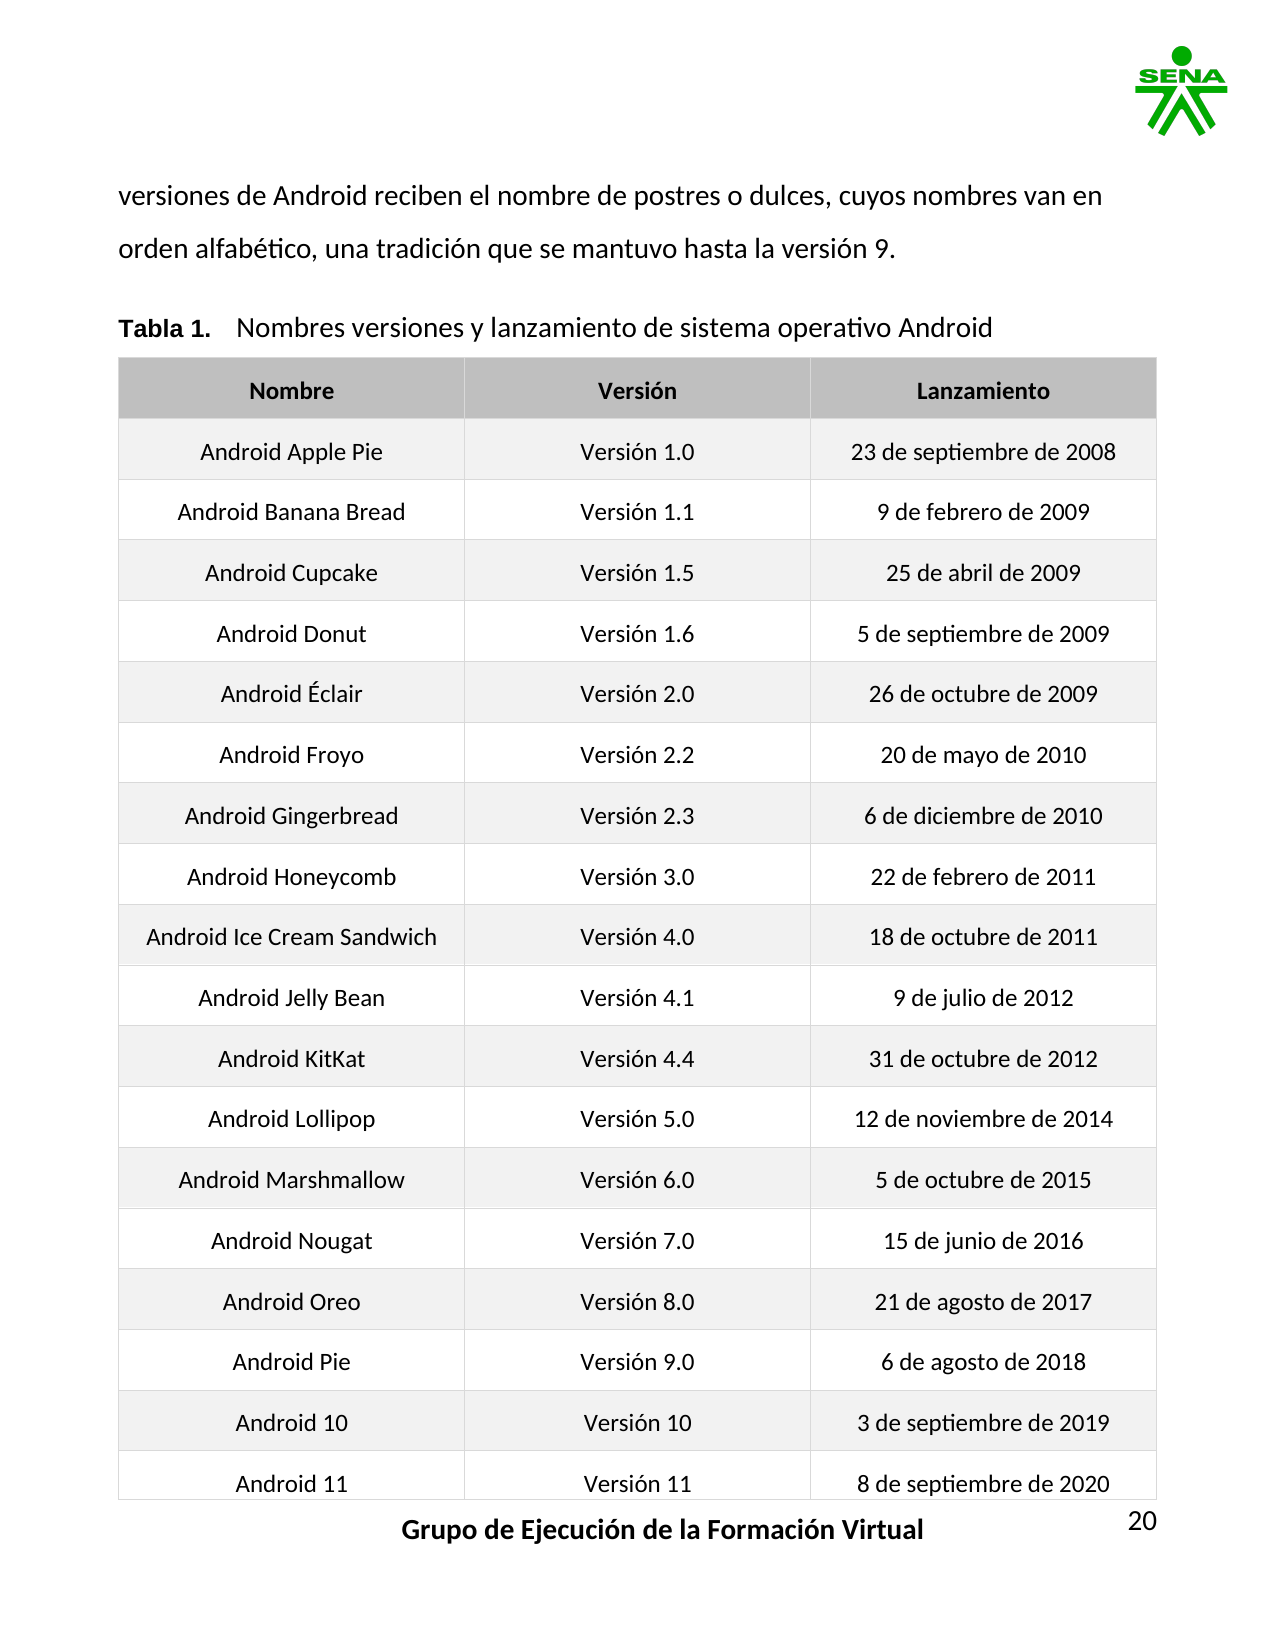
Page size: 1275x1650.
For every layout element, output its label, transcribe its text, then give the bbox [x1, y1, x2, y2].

table_cell Versión 7.0 [465, 1209, 810, 1268]
table_cell 5 de octubre de 2015 [811, 1148, 1156, 1207]
table_cell 8 de septiembre de 2020 [811, 1451, 1156, 1498]
table_cell Android Lollipop [119, 1087, 464, 1147]
table_cell Android Marshmallow [119, 1148, 464, 1207]
table_cell Android 11 [119, 1451, 464, 1498]
table_cell Android Cupcake [119, 540, 464, 600]
table_cell Versión 2.3 [465, 783, 810, 843]
table_cell 3 de septiembre de 2019 [811, 1391, 1156, 1450]
table_cell 22 de febrero de 2011 [811, 844, 1156, 904]
table_cell Android Oreo [119, 1269, 464, 1329]
table_cell 20 de mayo de 2010 [811, 723, 1156, 782]
table_cell 21 de agosto de 2017 [811, 1269, 1156, 1329]
table_cell Versión 10 [465, 1391, 810, 1450]
table_cell Versión 1.1 [465, 480, 810, 539]
table_header Versión [465, 358, 810, 418]
table_cell Versión 2.2 [465, 723, 810, 782]
table_cell Versión 1.0 [465, 419, 810, 479]
table_cell Versión 1.5 [465, 540, 810, 600]
table_cell Android Ice Cream Sandwich [119, 905, 464, 964]
table_cell 6 de agosto de 2018 [811, 1330, 1156, 1389]
table_cell Android Nougat [119, 1209, 464, 1268]
picture [1135, 46, 1228, 136]
table_cell Versión 2.0 [465, 662, 810, 722]
table_cell Android Honeycomb [119, 844, 464, 904]
table_cell Android 10 [119, 1391, 464, 1450]
table_cell 26 de octubre de 2009 [811, 662, 1156, 722]
table_cell Versión 4.1 [465, 966, 810, 1025]
table_cell 6 de diciembre de 2010 [811, 783, 1156, 843]
table_cell Android Gingerbread [119, 783, 464, 843]
table_cell Versión 6.0 [465, 1148, 810, 1207]
table_header Nombre [119, 358, 464, 418]
table_cell 31 de octubre de 2012 [811, 1026, 1156, 1086]
table_cell 25 de abril de 2009 [811, 540, 1156, 600]
table_header Lanzamiento [811, 358, 1156, 418]
table_cell Android Apple Pie [119, 419, 464, 479]
table_cell Versión 11 [465, 1451, 810, 1498]
table_cell Android Froyo [119, 723, 464, 782]
table_cell Versión 3.0 [465, 844, 810, 904]
table_cell Android Donut [119, 601, 464, 661]
table_cell Versión 1.6 [465, 601, 810, 661]
table_cell Versión 9.0 [465, 1330, 810, 1389]
table_cell Android Pie [119, 1330, 464, 1389]
table_cell Android Jelly Bean [119, 966, 464, 1025]
table_cell 18 de octubre de 2011 [811, 905, 1156, 964]
table_cell 23 de septiembre de 2008 [811, 419, 1156, 479]
table_cell Versión 8.0 [465, 1269, 810, 1329]
table_cell Android Éclair [119, 662, 464, 722]
table_cell Android Banana Bread [119, 480, 464, 539]
table_cell Android KitKat [119, 1026, 464, 1086]
table_cell Versión 5.0 [465, 1087, 810, 1147]
table_cell 5 de septiembre de 2009 [811, 601, 1156, 661]
table_cell 9 de julio de 2012 [811, 966, 1156, 1025]
table_cell 9 de febrero de 2009 [811, 480, 1156, 539]
text Nombres versiones y lanzamiento de sistema operativo Android [118, 309, 1157, 345]
table_cell 12 de noviembre de 2014 [811, 1087, 1156, 1147]
table_cell Versión 4.0 [465, 905, 810, 964]
table_cell 15 de junio de 2016 [811, 1209, 1156, 1268]
table_cell Versión 4.4 [465, 1026, 810, 1086]
